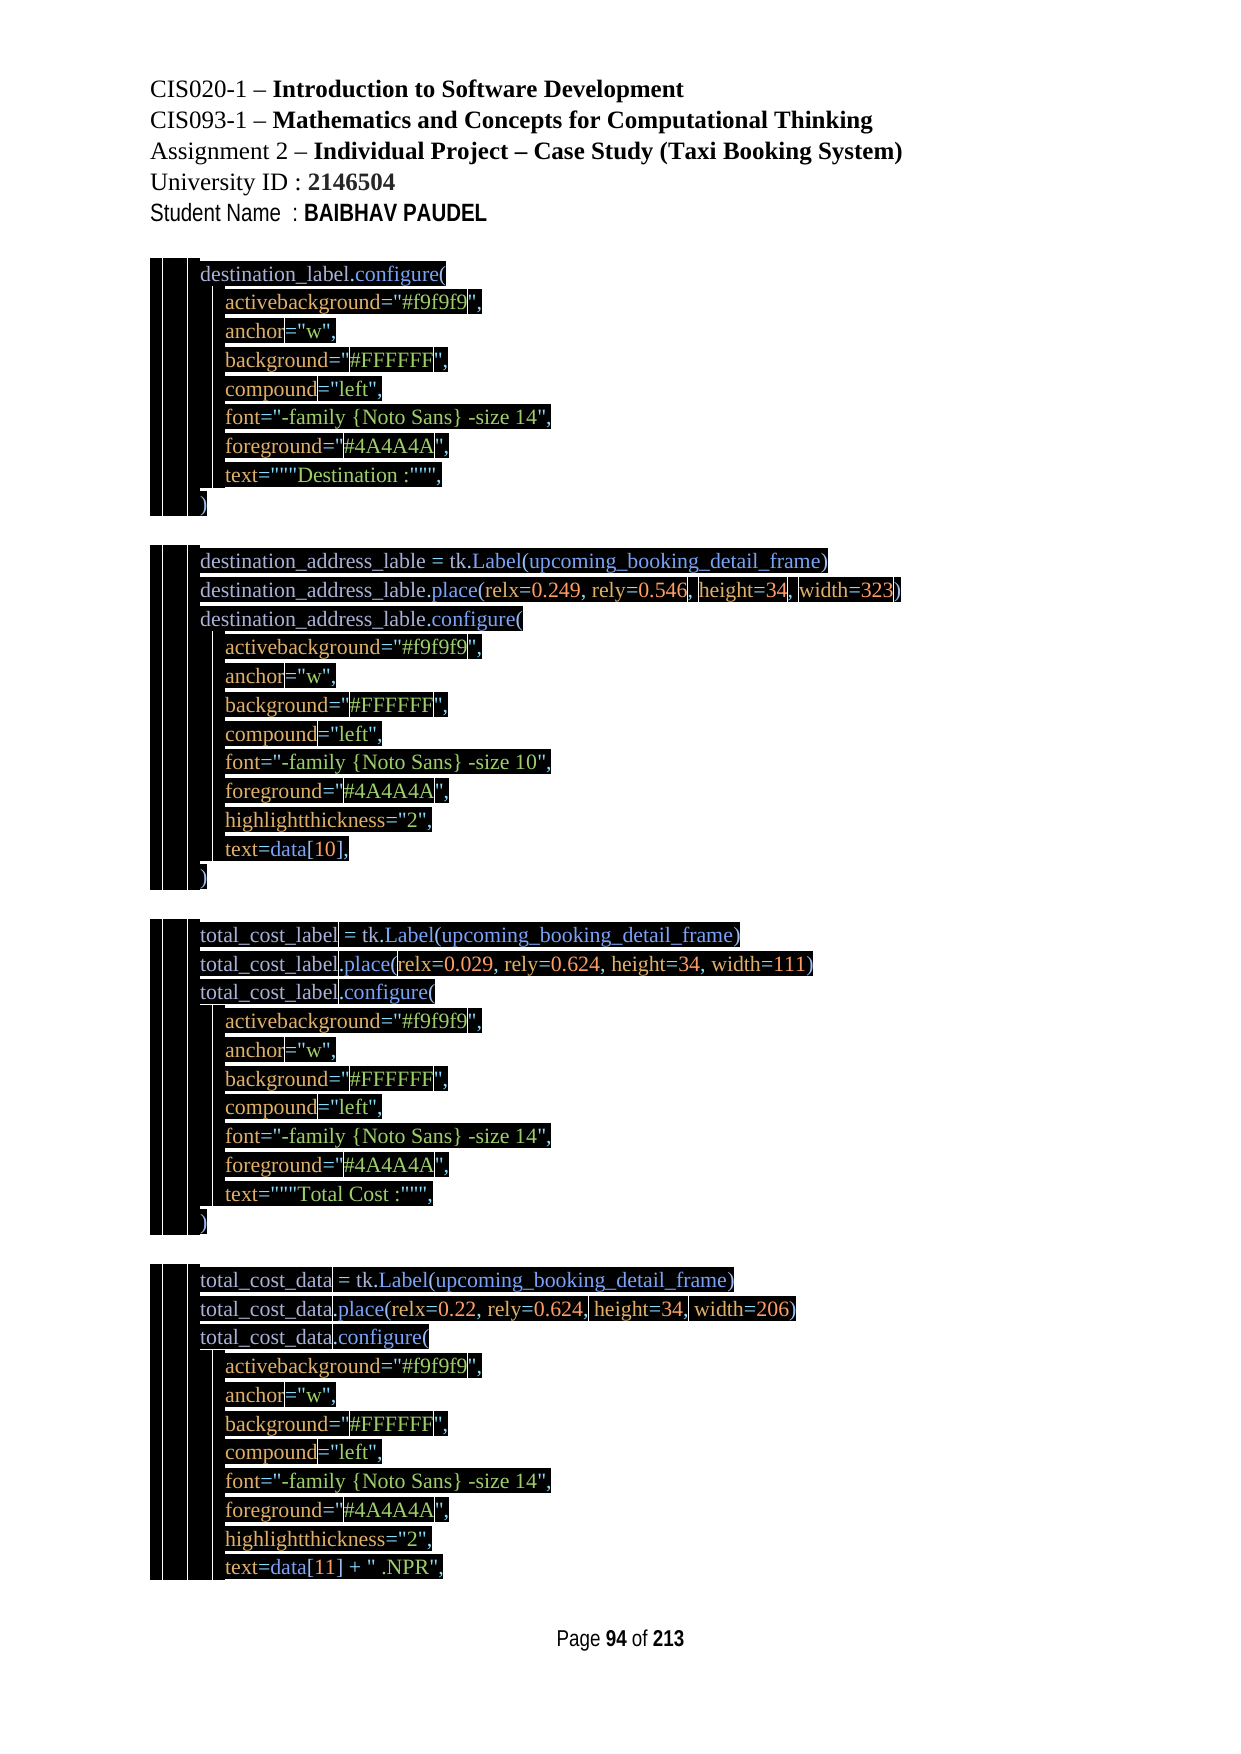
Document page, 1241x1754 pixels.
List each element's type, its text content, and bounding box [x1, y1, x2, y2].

text background="#FFFFFF", [225, 689, 1090, 718]
text highlightthickness="2", [225, 804, 1090, 833]
text anchor="w", [225, 1379, 1090, 1408]
text font="-family {Noto Sans} -size 10", [225, 746, 1090, 775]
text activebackground="#f9f9f9", [225, 1005, 1090, 1034]
text text=data[10], [225, 833, 1090, 861]
text compound="left", [225, 373, 1090, 401]
text foreground="#4A4A4A", [225, 1494, 1090, 1523]
text destination_address_lable = tk.Label(upcoming_booking_detail_frame) [200, 545, 1090, 574]
text background="#FFFFFF", [225, 1408, 1090, 1436]
text destination_address_lable.configure( [200, 603, 1090, 631]
text foreground="#4A4A4A", [225, 1149, 1090, 1178]
text activebackground="#f9f9f9", [225, 286, 1090, 315]
text destination_address_lable.place(relx=0.249, rely=0.546, height=34, width=323) [200, 574, 1090, 603]
text text="""Total Cost :""", [225, 1178, 1090, 1206]
text anchor="w", [225, 660, 1090, 689]
text foreground="#4A4A4A", [225, 775, 1090, 804]
text total_cost_label = tk.Label(upcoming_booking_detail_frame) [200, 919, 1090, 948]
text highlightthickness="2", [225, 1523, 1090, 1551]
text foreground="#4A4A4A", [225, 430, 1090, 459]
text text="""Destination :""", [225, 459, 1090, 488]
text compound="left", [225, 1436, 1090, 1465]
text compound="left", [225, 1091, 1090, 1120]
text anchor="w", [225, 315, 1090, 344]
text total_cost_label.place(relx=0.029, rely=0.624, height=34, width=111) [200, 948, 1090, 976]
text background="#FFFFFF", [225, 1063, 1090, 1091]
text font="-family {Noto Sans} -size 14", [225, 1120, 1090, 1149]
text total_cost_data.place(relx=0.22, rely=0.624, height=34, width=206) [200, 1293, 1090, 1321]
text activebackground="#f9f9f9", [225, 631, 1090, 660]
text font="-family {Noto Sans} -size 14", [225, 1465, 1090, 1494]
text font="-family {Noto Sans} -size 14", [225, 401, 1090, 430]
text ) [200, 1206, 1090, 1235]
text compound="left", [225, 718, 1090, 746]
text total_cost_data.configure( [200, 1321, 1090, 1350]
text destination_label.configure( [200, 258, 1090, 286]
text text=data[11] + " .NPR", [225, 1551, 1090, 1580]
text anchor="w", [225, 1034, 1090, 1063]
text activebackground="#f9f9f9", [225, 1350, 1090, 1379]
text total_cost_label.configure( [200, 976, 1090, 1005]
text ) [200, 488, 1090, 516]
text background="#FFFFFF", [225, 344, 1090, 373]
text ) [200, 861, 1090, 890]
text total_cost_data = tk.Label(upcoming_booking_detail_frame) [200, 1264, 1090, 1293]
